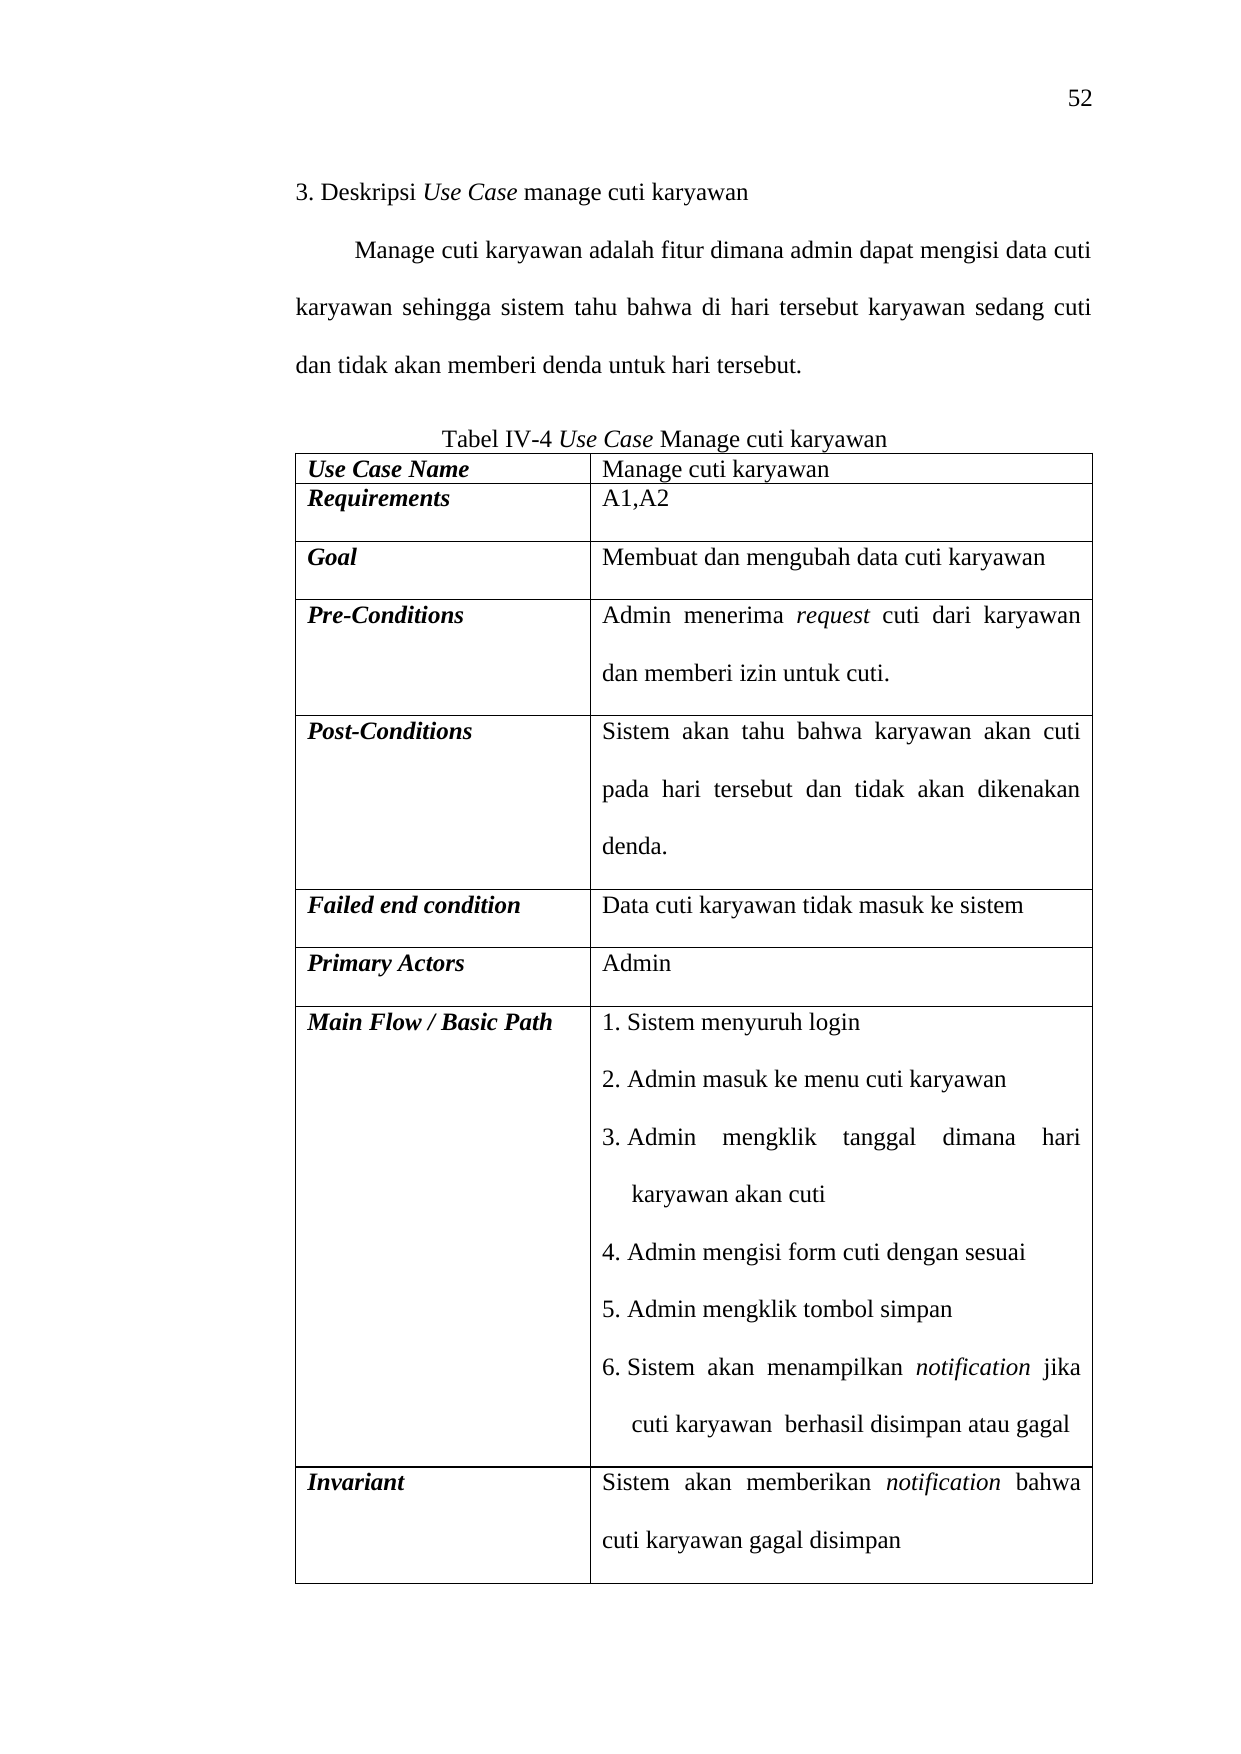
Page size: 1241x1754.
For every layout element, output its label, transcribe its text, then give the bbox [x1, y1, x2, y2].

text Tabel - Use Case Manage cuti karyawan [236, 424, 1092, 453]
table_cell Admin [591, 948, 1092, 1006]
table_cell Sistem akan tahu bahwa karyawan akan cuti pada hari tersebut dan tidak akan dikenakan denda. [591, 716, 1092, 889]
table_cell Main Flow / Basic Path [296, 1007, 590, 1466]
table_header Use Case Name [296, 454, 590, 482]
table_cell Invariant [296, 1468, 590, 1582]
table_cell Admin menerima request cuti dari karyawan dan memberi izin untuk cuti. [591, 600, 1092, 715]
table_cell Data cuti karyawan tidak masuk ke sistem [591, 890, 1092, 947]
table_cell Primary Actors [296, 948, 590, 1006]
table_cell Goal [296, 542, 590, 599]
table_cell Sistem akan memberikan notification bahwa cuti karyawan gagal disimpan [591, 1468, 1092, 1582]
table_cell Post-Conditions [296, 716, 590, 889]
table_cell A1,A2 [591, 484, 1092, 541]
table_cell Sistem menyuruh login Admin masuk ke menu cuti karyawan Admin mengklik tanggal dimana hari karyawan akan cuti Admin mengisi form cuti dengan sesuai Admin mengklik tombol simpan Sistem akan menampilkan notification jika cuti karyawan berhasil disimpan atau gagal [591, 1007, 1092, 1466]
table_cell Failed end condition [296, 890, 590, 947]
table_cell Membuat dan mengubah data cuti karyawan [591, 542, 1092, 599]
table_cell Pre-Conditions [296, 600, 590, 715]
table_header Manage cuti karyawan [591, 454, 1092, 482]
list Deskripsi Use Case manage cuti karyawan [295, 177, 1092, 206]
table_cell Requirements [296, 484, 590, 541]
list Manage cuti karyawan adalah fitur dimana admin dapat mengisi data cuti karyawan sehingga sistem tahu bahwa di hari tersebut karyawan sedang cuti dan tidak akan memberi denda untuk hari tersebut. [295, 235, 1092, 378]
